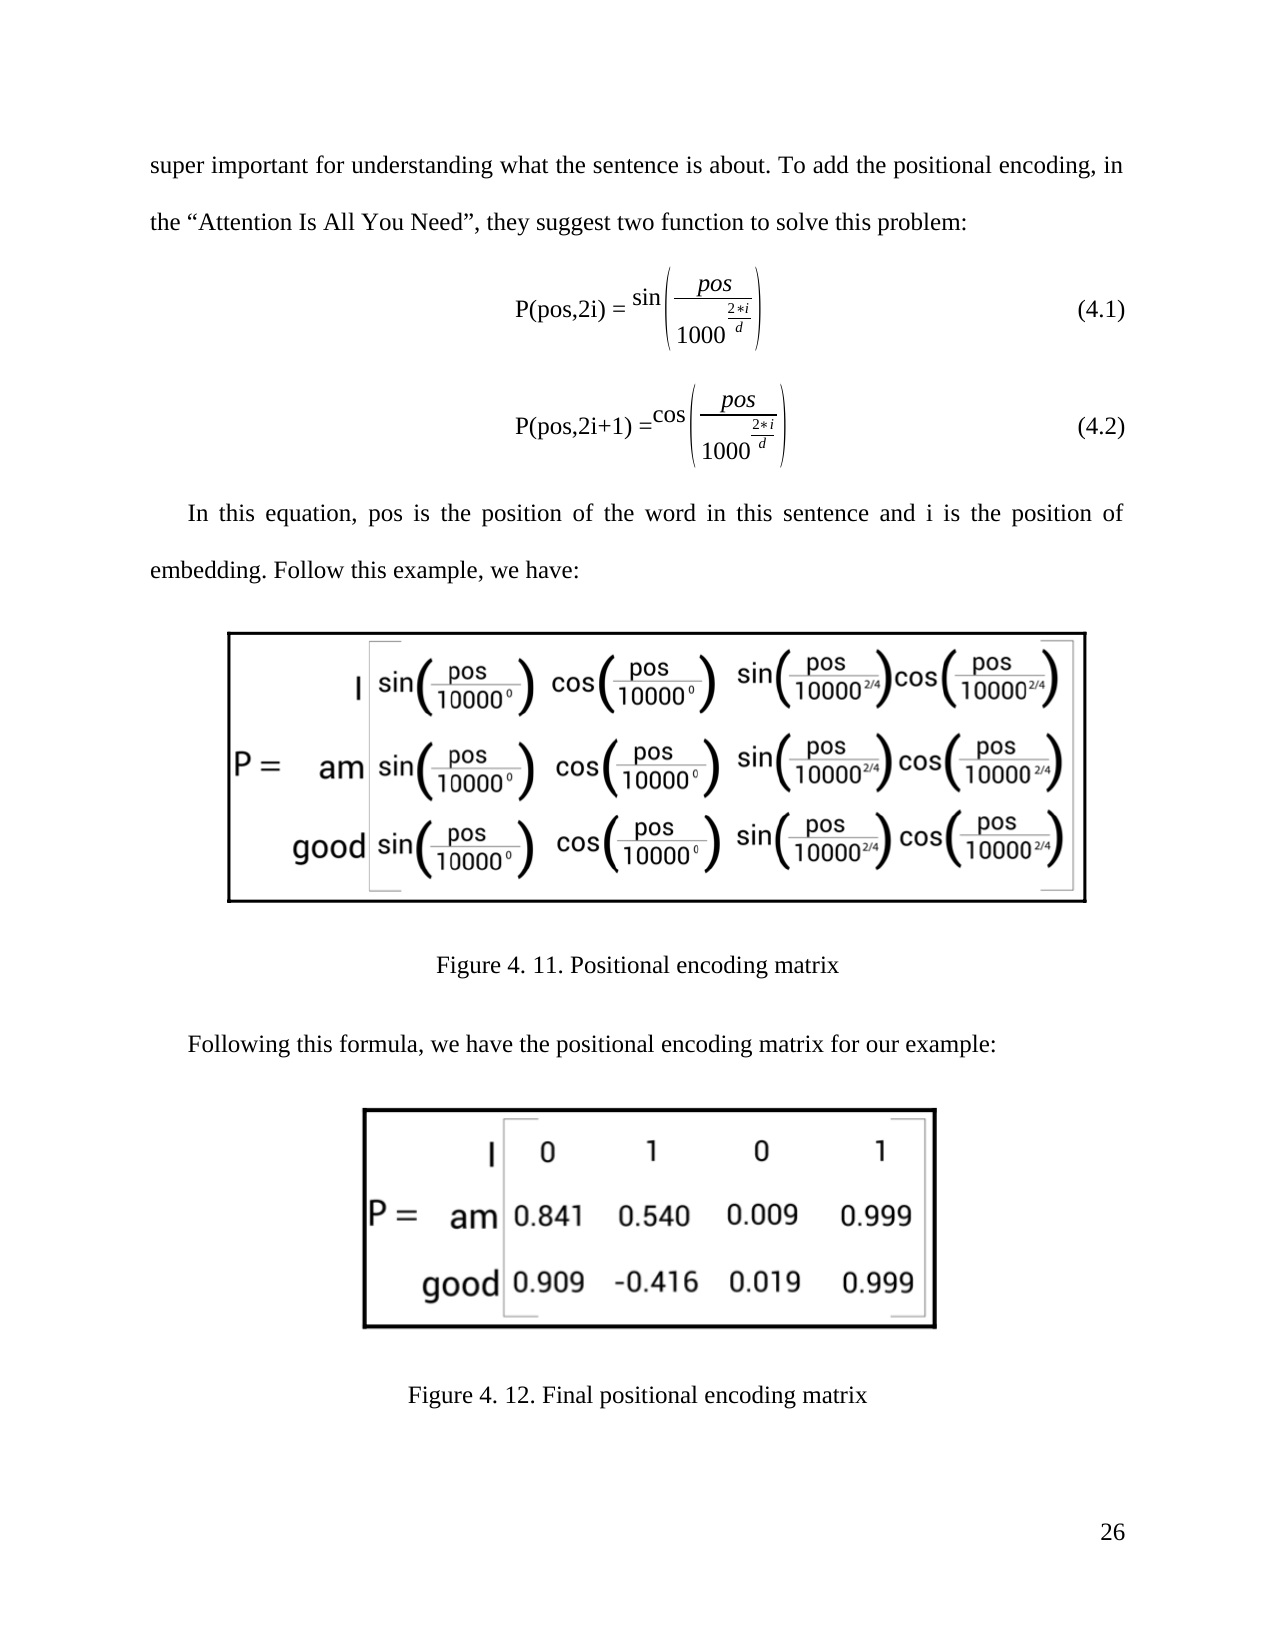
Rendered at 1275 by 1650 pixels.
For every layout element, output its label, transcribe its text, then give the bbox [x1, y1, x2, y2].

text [150, 150, 1125, 236]
picture [348, 1086, 964, 1347]
text P(pos,2i) = (4.1) [150, 265, 1125, 353]
text Figure 4. 12. Final positional encoding matrix [150, 1380, 1125, 1409]
text P(pos,2i+1) = (4.2) [150, 381, 1125, 469]
picture [205, 612, 1108, 917]
text Following this formula, we have the positional encoding matrix for our example: [150, 1029, 1125, 1057]
text Figure 4. 11. Positional encoding matrix [150, 950, 1125, 979]
text In this equation, pos is the position of the word in this sentence and i is the position of embedding. Follow this example, we have: [150, 498, 1125, 584]
